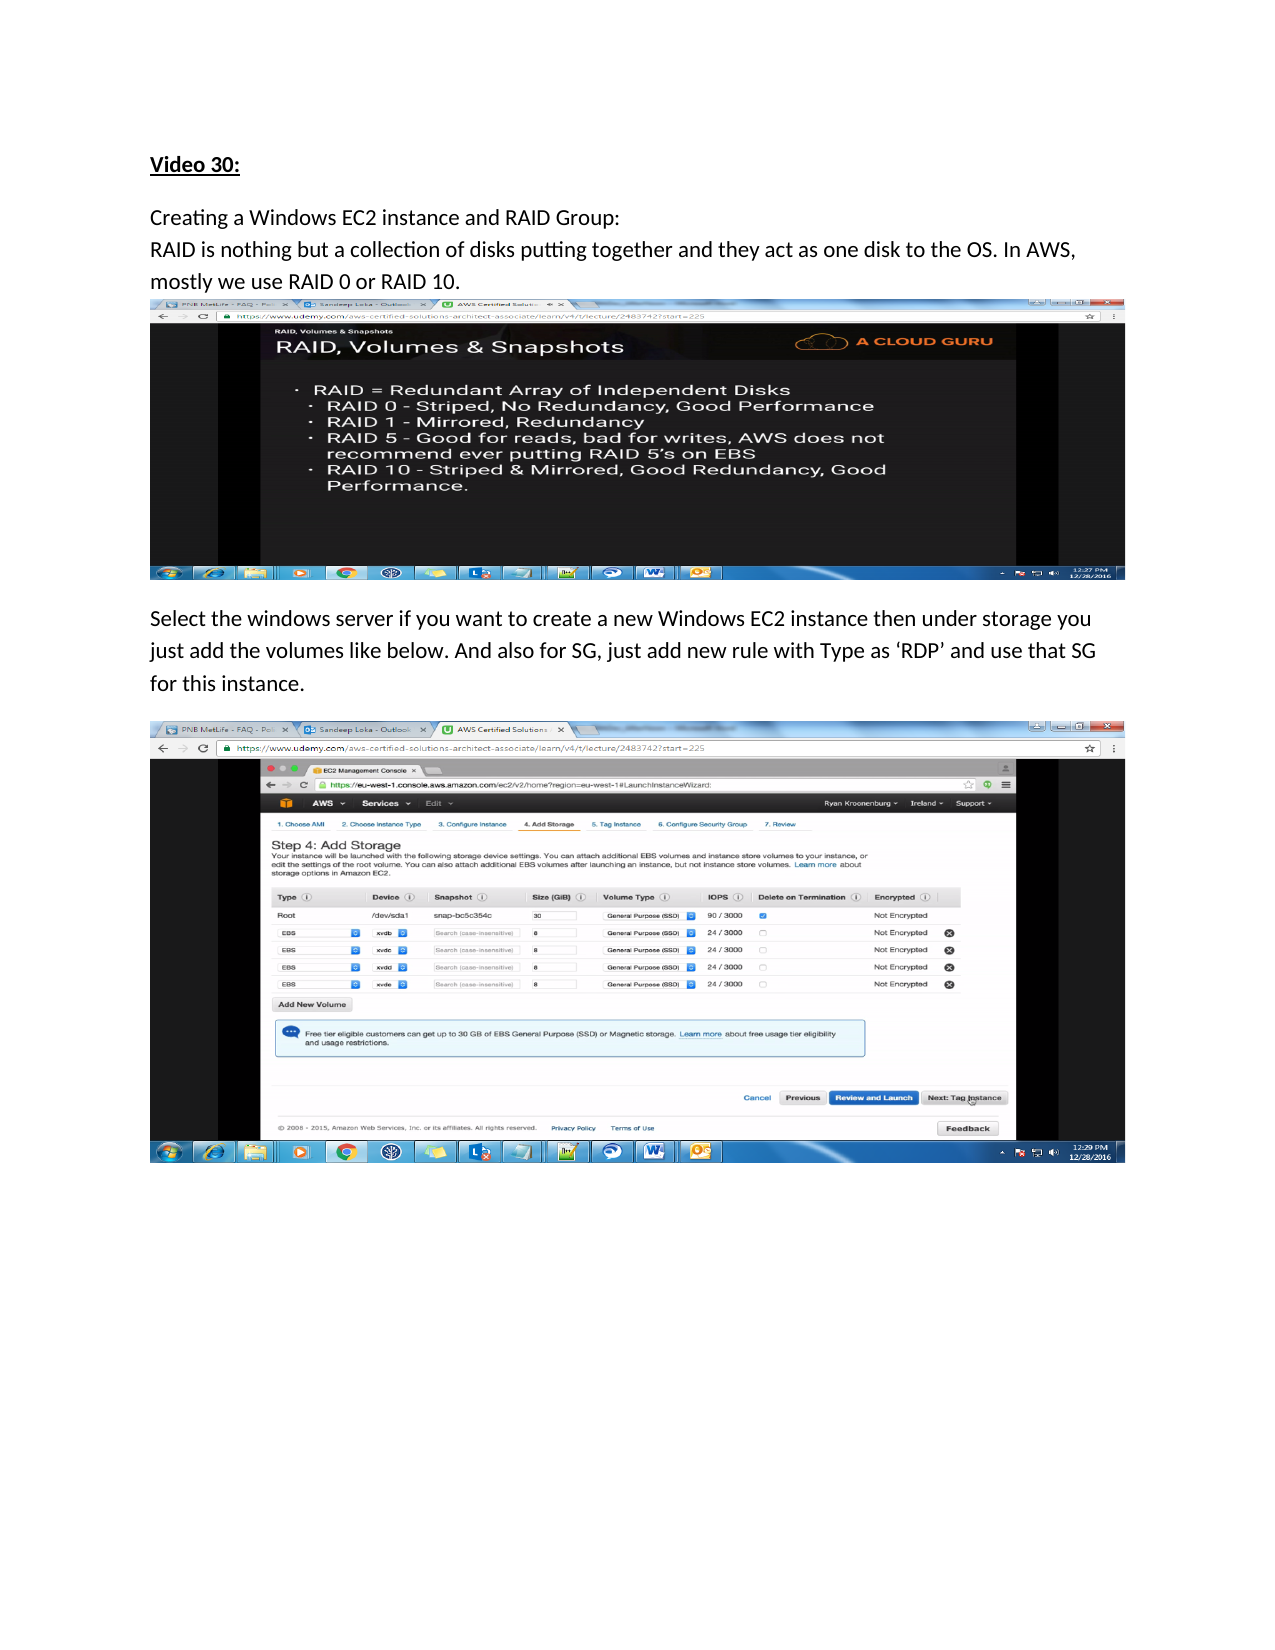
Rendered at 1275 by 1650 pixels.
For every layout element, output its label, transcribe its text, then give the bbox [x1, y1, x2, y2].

picture [150, 299, 1125, 580]
text Creating a Windows EC2 instance and RAID Group: RAID is nothing but a collection of disks putting together and they act as one disk to the OS. In AWS, mostly we use RAID 0 or RAID 10. [150, 203, 1125, 299]
text Select the windows server if you want to create a new Windows EC2 instance then under storage you just add the volumes like below. And also for SG, just add new rule with Type as ‘RDP’ and use that SG for this instance. [150, 604, 1125, 697]
text Video 30: [150, 150, 1125, 178]
picture [150, 721, 1125, 1163]
